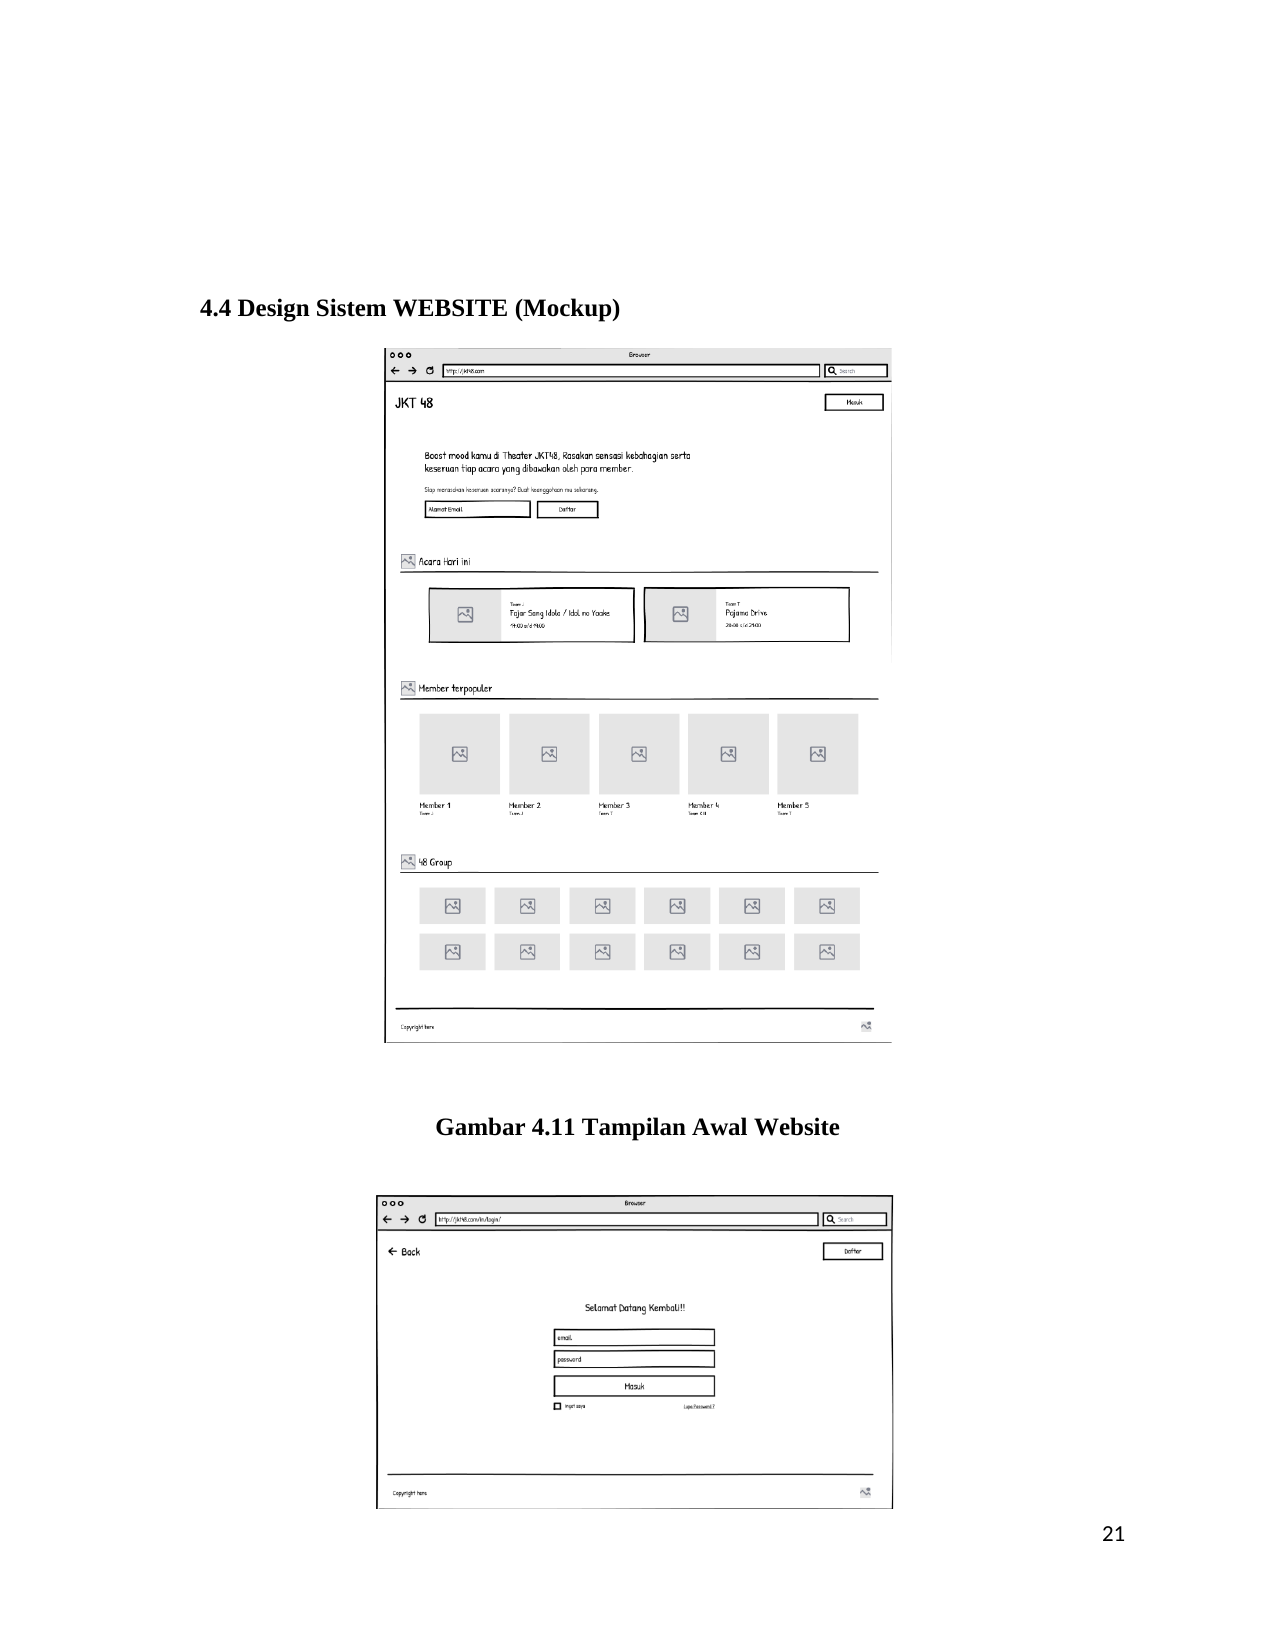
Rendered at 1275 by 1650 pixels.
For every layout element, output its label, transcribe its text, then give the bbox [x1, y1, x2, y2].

picture [376, 1195, 894, 1509]
list Design Sistem WEBSITE (Mockup) [200, 293, 1125, 322]
picture [383, 348, 892, 1043]
text Gambar 4.11 Tampilan Awal Website [150, 1112, 1125, 1141]
